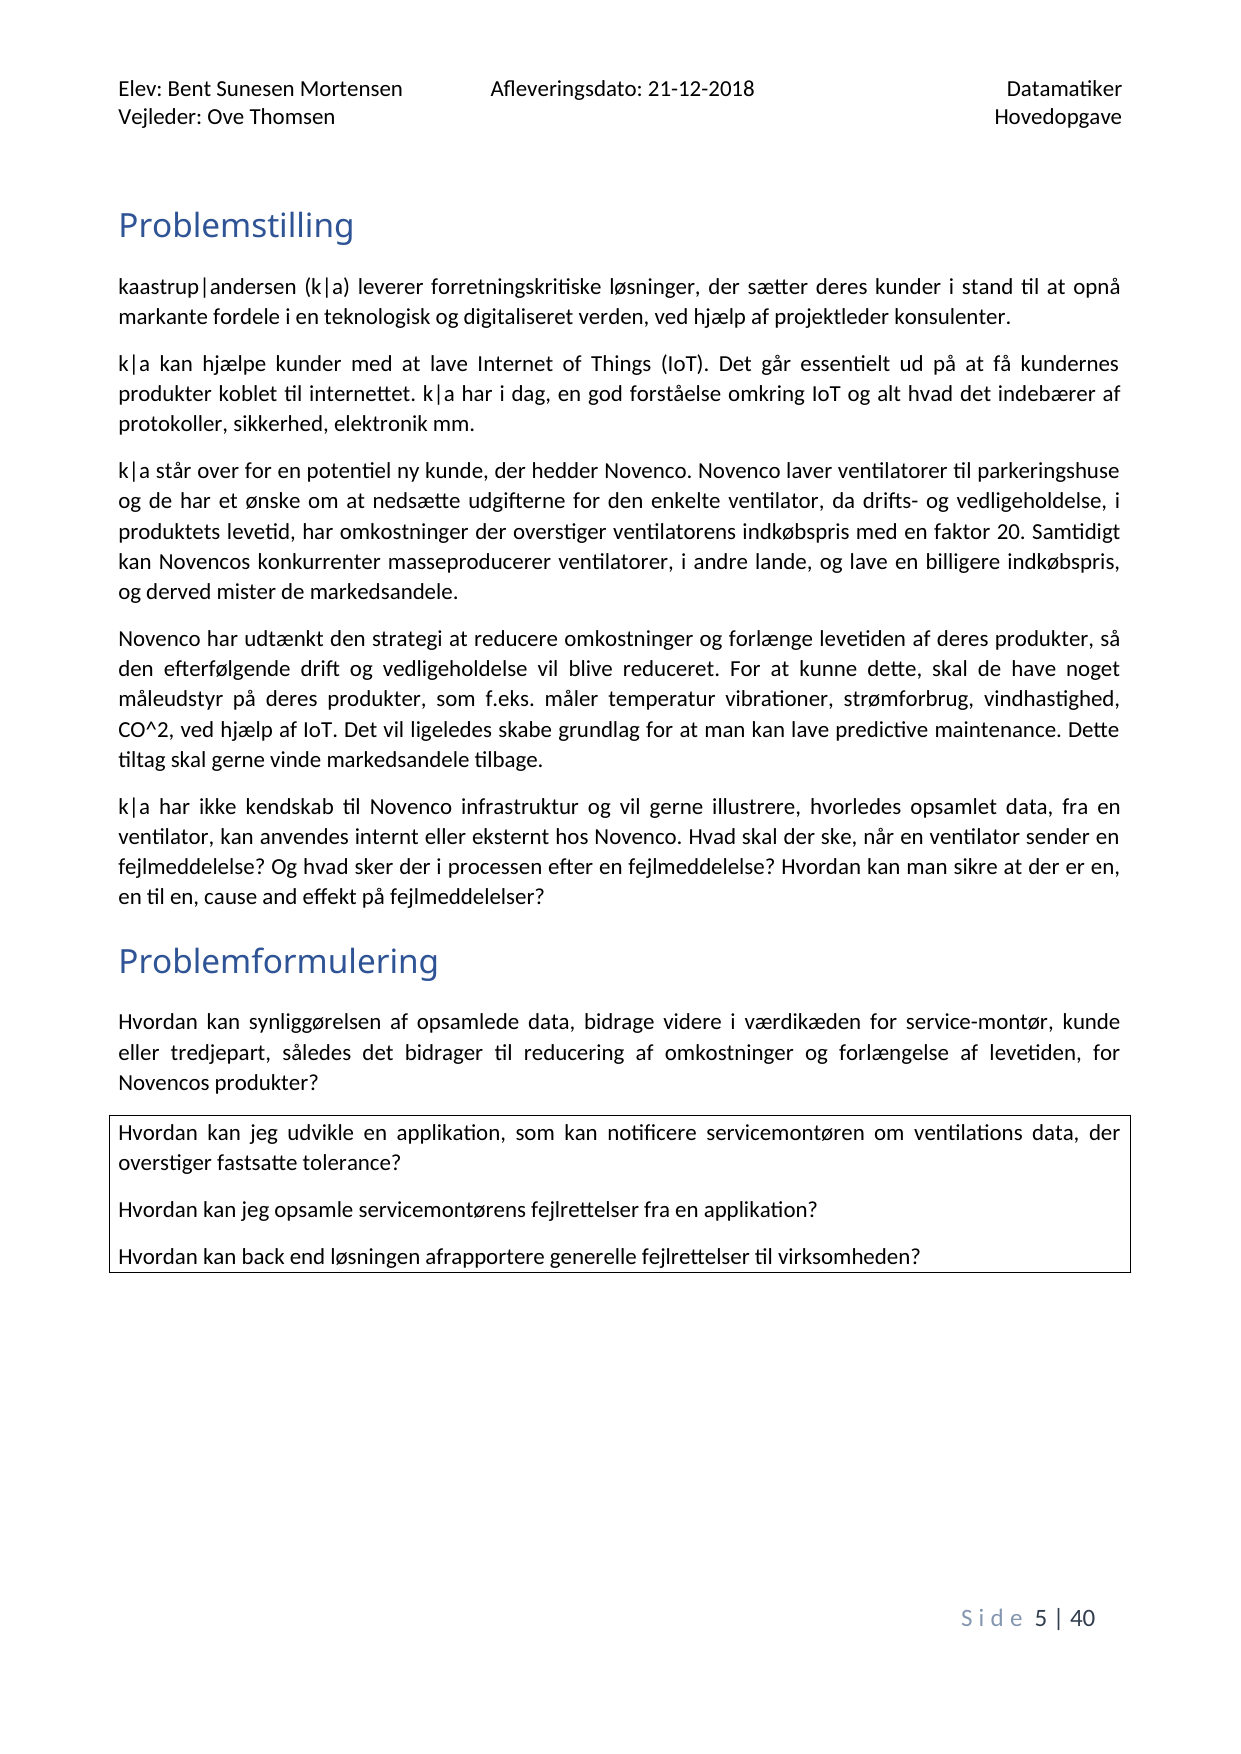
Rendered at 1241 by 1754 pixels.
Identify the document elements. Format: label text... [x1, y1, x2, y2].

text Hvordan kan jeg udvikle en applikation, som kan notificere servicemontøren om ventilations data, der overstiger fastsatte tolerance? [110, 1116, 1130, 1176]
text Hvordan kan back end løsningen afrapportere generelle fejlrettelser til virksomheden? [110, 1239, 1130, 1272]
text Hvordan kan jeg opsamle servicemontørens fejlrettelser fra en applikation? [110, 1192, 1130, 1223]
text Hvordan kan synliggørelsen af opsamlede data, bidrage videre i værdikæden for service-montør, kunde eller tredjepart, således det bidrager til reducering af omkostninger og forlængelse af levetiden, for Novencos produkter? [118, 1007, 1122, 1096]
subtitle Problemstilling [118, 202, 1122, 248]
text k|a kan hjælpe kunder med at lave Internet of Things (IoT). Det går essentielt ud på at få kundernes produkter koblet til internettet. k|a har i dag, en god forståelse omkring IoT og alt hvad det indebærer af protokoller, sikkerhed, elektronik mm. [118, 349, 1122, 437]
subtitle Problemformulering [118, 938, 1122, 983]
text k|a står over for en potentiel ny kunde, der hedder Novenco. Novenco laver ventilatorer til parkeringshuse og de har et ønske om at nedsætte udgifterne for den enkelte ventilator, da drifts- og vedligeholdelse, i produktets levetid, har omkostninger der overstiger ventilatorens indkøbspris med en faktor 20. Samtidigt kan Novencos konkurrenter masseproducerer ventilatorer, i andre lande, og lave en billigere indkøbspris, og derved mister de markedsandele. [118, 456, 1122, 605]
text k|a har ikke kendskab til Novenco infrastruktur og vil gerne illustrere, hvorledes opsamlet data, fra en ventilator, kan anvendes internt eller eksternt hos Novenco. Hvad skal der ske, når en ventilator sender en fejlmeddelelse? Og hvad sker der i processen efter en fejlmeddelelse? Hvordan kan man sikre at der er en, en til en, cause and effekt på fejlmeddelelser? [118, 792, 1122, 910]
text kaastrup|andersen (k|a) leverer forretningskritiske løsninger, der sætter deres kunder i stand til at opnå markante fordele i en teknologisk og digitaliseret verden, ved hjælp af projektleder konsulenter. [118, 272, 1122, 330]
text Novenco har udtænkt den strategi at reducere omkostninger og forlænge levetiden af deres produkter, så den efterfølgende drift og vedligeholdelse vil blive reduceret. For at kunne dette, skal de have noget måleudstyr på deres produkter, som f.eks. måler temperatur vibrationer, strømforbrug, vindhastighed, CO^2, ved hjælp af IoT. Det vil ligeledes skabe grundlag for at man kan lave predictive maintenance. Dette tiltag skal gerne vinde markedsandele tilbage. [118, 624, 1122, 773]
